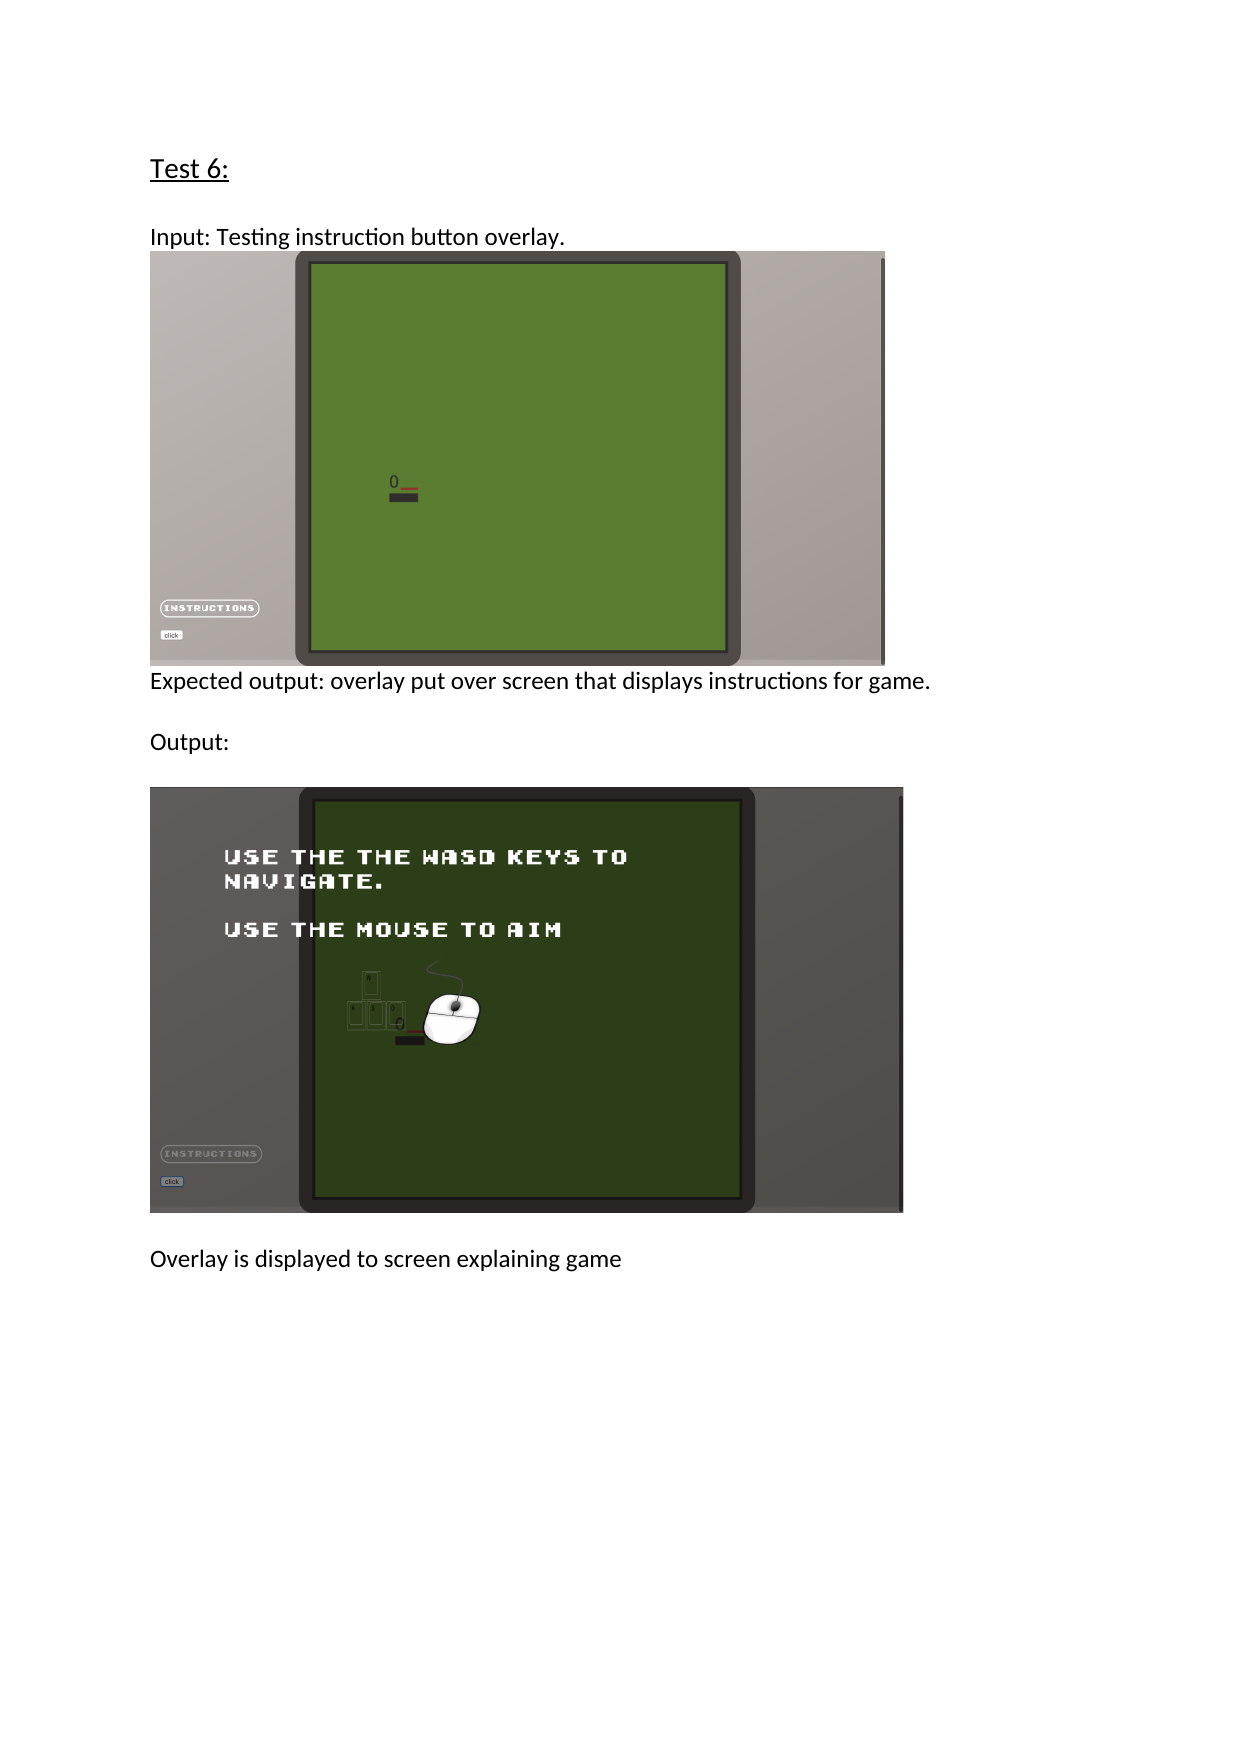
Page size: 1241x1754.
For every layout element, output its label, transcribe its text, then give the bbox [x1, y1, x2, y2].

text Expected output: overlay put over screen that displays instructions for game. [150, 665, 1090, 696]
picture [150, 251, 886, 666]
text Output: [150, 726, 1090, 757]
text Overlay is displayed to screen explaining game [150, 1243, 1090, 1273]
picture [150, 787, 904, 1213]
text Input: Testing instruction button overlay. [150, 221, 1090, 252]
text Test 6: [150, 150, 1090, 186]
